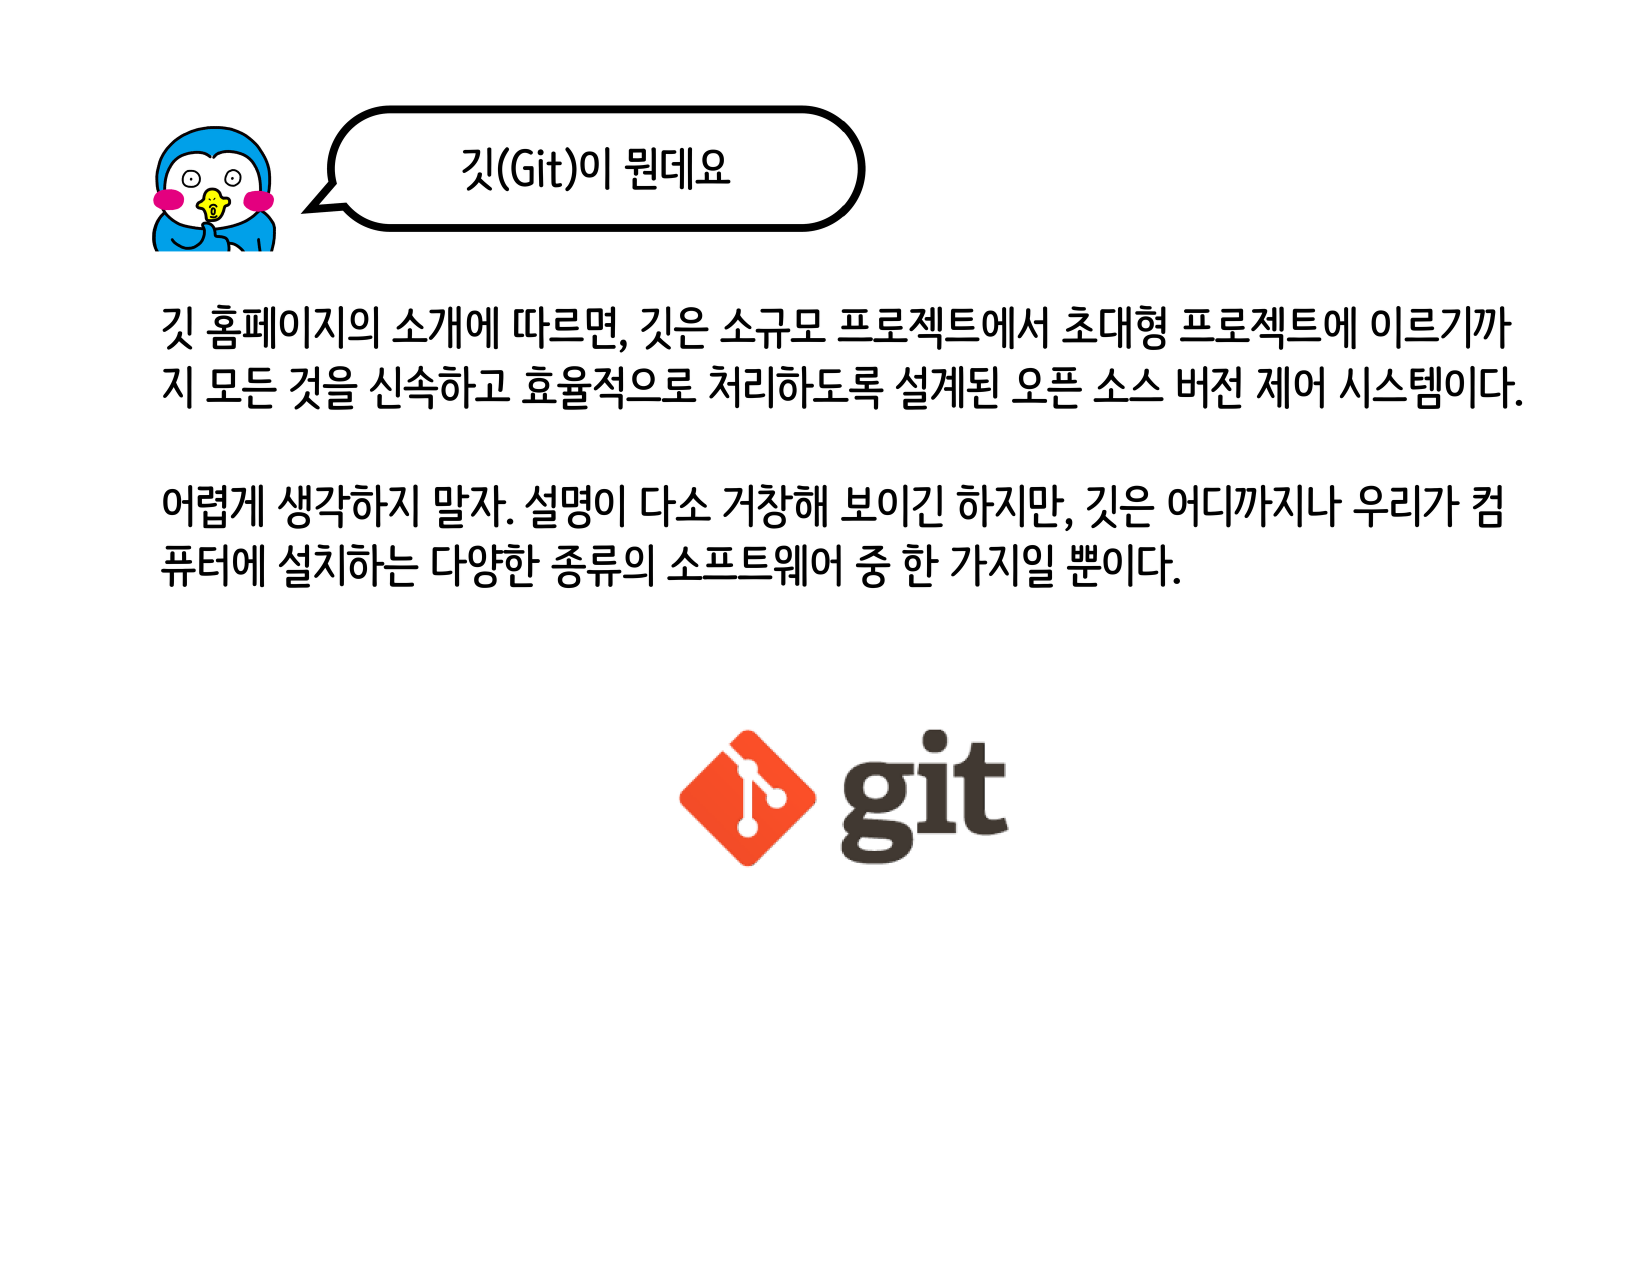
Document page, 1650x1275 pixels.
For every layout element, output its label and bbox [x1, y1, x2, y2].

picture [93, 75, 1594, 919]
